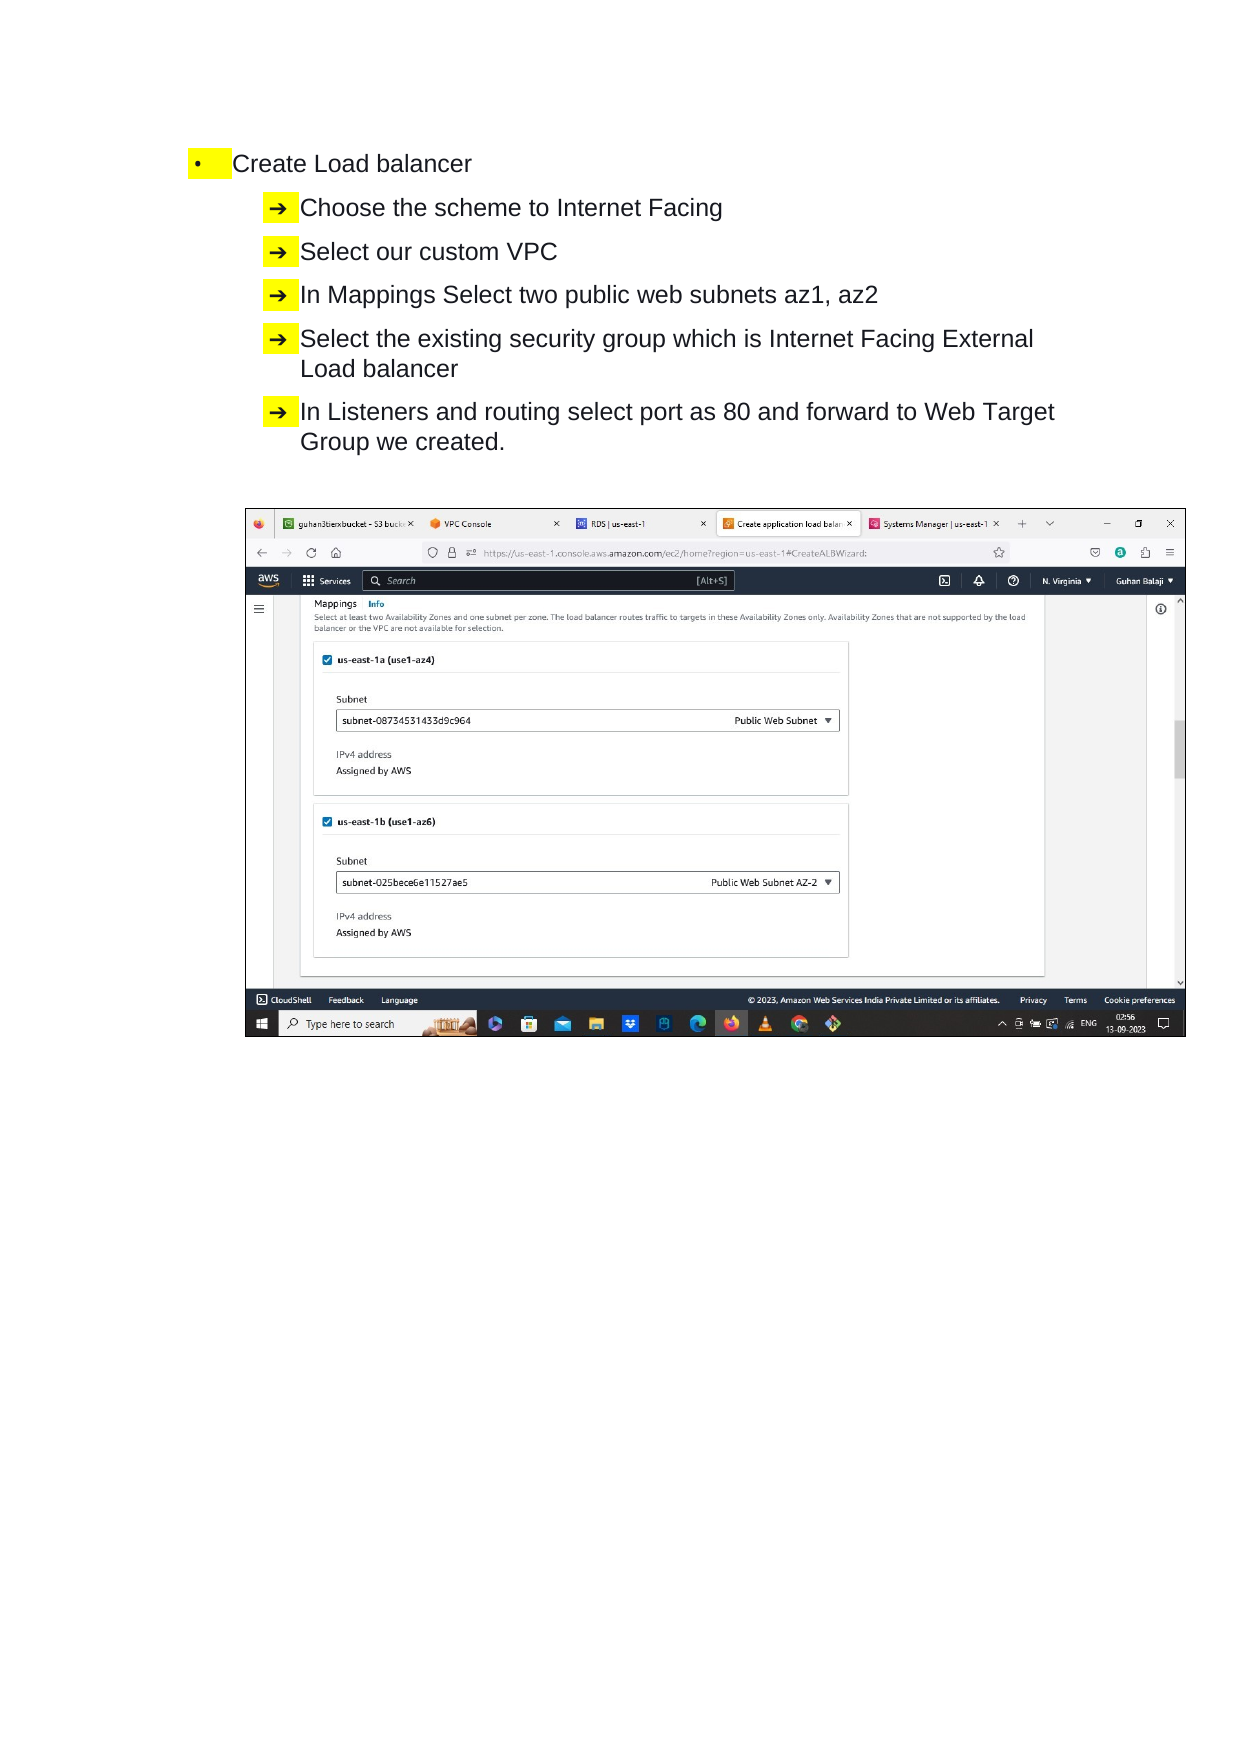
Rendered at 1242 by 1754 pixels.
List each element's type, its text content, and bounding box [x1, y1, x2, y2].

text ➔ Choose the scheme to Internet Facing [299, 192, 1198, 223]
text Group we created. [300, 427, 1198, 456]
text ➔ In Listeners and routing select port as 80 and forward to Web Target [299, 396, 1198, 427]
text ➔ Select our custom VPC [299, 236, 1198, 267]
text • Create Load balancer [232, 148, 1198, 179]
text ➔ In Mappings Select two public web subnets az1, az2 [299, 279, 1198, 311]
picture [246, 509, 1185, 1036]
text Load balancer [300, 354, 1198, 383]
text ➔ Select the existing security group which is Internet Facing External [299, 323, 1198, 354]
